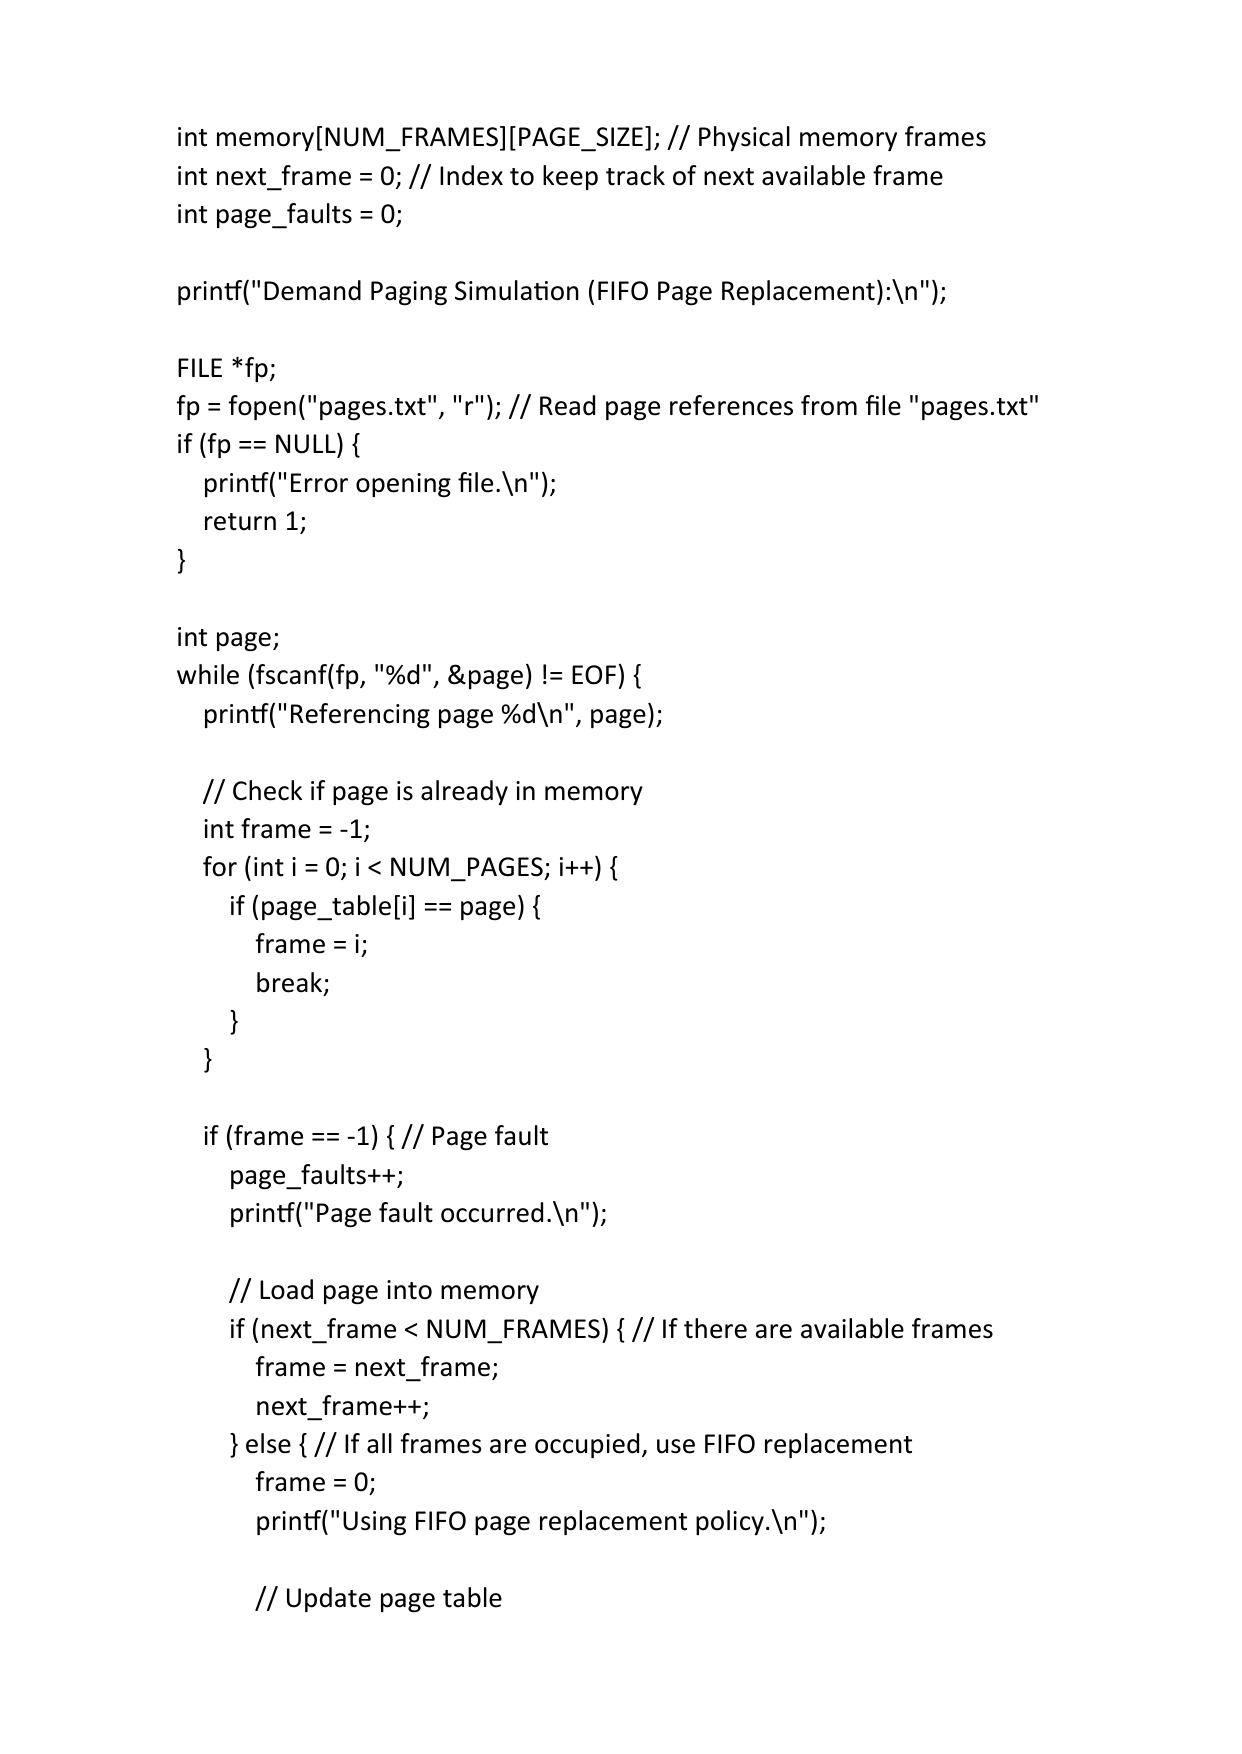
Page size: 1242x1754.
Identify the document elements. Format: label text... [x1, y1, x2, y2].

text } else { // If all frames are occupied, use FIFO replacement [150, 1425, 1153, 1461]
text if (page_table[i] == page) { [150, 887, 1153, 922]
text int page; [150, 618, 1153, 653]
text page_faults++; [150, 1156, 1153, 1192]
text if (next_frame < NUM_FRAMES) { // If there are available frames [150, 1310, 1153, 1345]
text if (fp == NULL) { [150, 426, 1153, 461]
text while (fscanf(fp, "%d", &page) != EOF) { [150, 656, 1153, 692]
text frame = 0; [150, 1463, 1153, 1499]
text } [150, 541, 1153, 577]
text next_frame++; [150, 1387, 1153, 1422]
text printf("Using FIFO page replacement policy.\n"); [150, 1502, 1153, 1537]
text int page_faults = 0; [150, 195, 1153, 231]
text } [150, 1002, 1153, 1038]
text printf("Error opening file.\n"); [150, 464, 1153, 500]
text printf("Page fault occurred.\n"); [150, 1194, 1153, 1230]
text int frame = -1; [150, 810, 1153, 846]
text // Load page into memory [150, 1271, 1153, 1307]
text for (int i = 0; i < NUM_PAGES; i++) { [150, 848, 1153, 884]
text // Check if page is already in memory [150, 772, 1153, 807]
text frame = next_frame; [150, 1348, 1153, 1384]
text } [150, 1041, 1153, 1076]
text printf("Demand Paging Simulation (FIFO Page Replacement):\n"); [150, 272, 1153, 307]
text printf("Referencing page %d\n", page); [150, 695, 1153, 730]
text // Update page table [150, 1579, 1153, 1614]
text if (frame == -1) { // Page fault [150, 1117, 1153, 1153]
text return 1; [150, 502, 1153, 538]
text fp = fopen("pages.txt", "r"); // Read page references from file "pages.txt" [150, 387, 1153, 423]
text FILE *fp; [150, 349, 1153, 384]
text frame = i; [150, 925, 1153, 961]
text int memory[NUM_FRAMES][PAGE_SIZE]; // Physical memory frames [150, 118, 1153, 154]
text int next_frame = 0; // Index to keep track of next available frame [150, 157, 1153, 192]
text break; [150, 964, 1153, 999]
